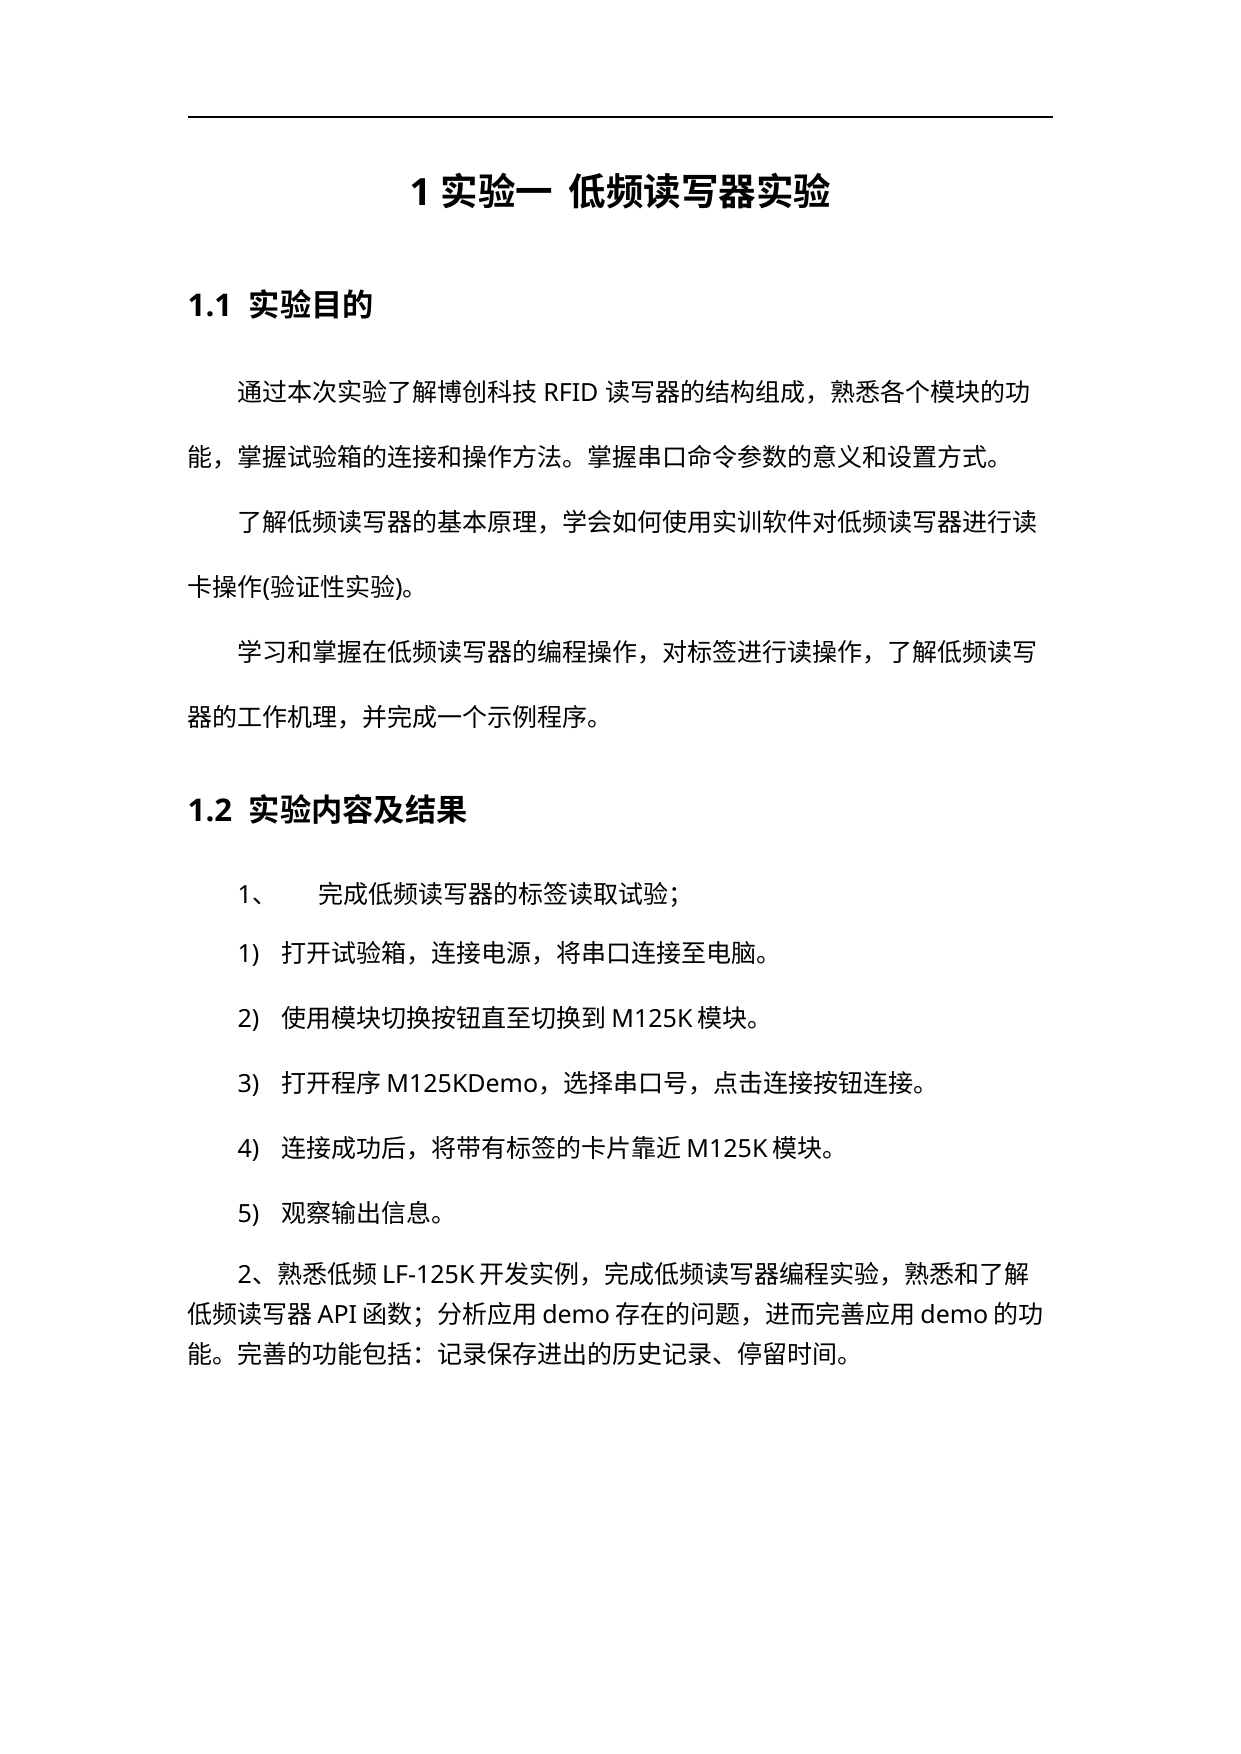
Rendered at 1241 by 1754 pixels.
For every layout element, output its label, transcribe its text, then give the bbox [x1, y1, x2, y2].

subtitle 1.2 实验内容及结果 [187, 776, 1053, 841]
list 打开试验箱，连接电源，将串口连接至电脑。 [237, 919, 1053, 984]
list 观察输出信息。 [237, 1179, 1053, 1244]
list 打开程序M125KDemo，选择串口号，点击连接按钮连接。 [237, 1049, 1053, 1114]
list 使用模块切换按钮直至切换到M125K模块。 [237, 984, 1053, 1049]
text 了解低频读写器的基本原理，学会如何使用实训软件对低频读写器进行读卡操作(验证性实验)。 [187, 488, 1053, 618]
subtitle 1.1 实验目的 [187, 271, 1053, 336]
list 完成低频读写器的标签读取试验； [237, 871, 1053, 911]
text 2、熟悉低频LF-125K开发实例，完成低频读写器编程实验，熟悉和了解低频读写器API函数；分析应用demo存在的问题，进而完善应用demo的功能。完善的功能包括：记录保存进出的历史记录、停留时间。 [187, 1252, 1053, 1371]
text 通过本次实验了解博创科技 RFID 读写器的结构组成，熟悉各个模块的功能，掌握试验箱的连接和操作方法。掌握串口命令参数的意义和设置方式。 [187, 358, 1053, 488]
subtitle 1 实验一 低频读写器实验 [187, 162, 1053, 216]
text 学习和掌握在低频读写器的编程操作，对标签进行读操作，了解低频读写器的工作机理，并完成一个示例程序。 [187, 618, 1053, 748]
list 连接成功后，将带有标签的卡片靠近M125K模块。 [237, 1114, 1053, 1179]
